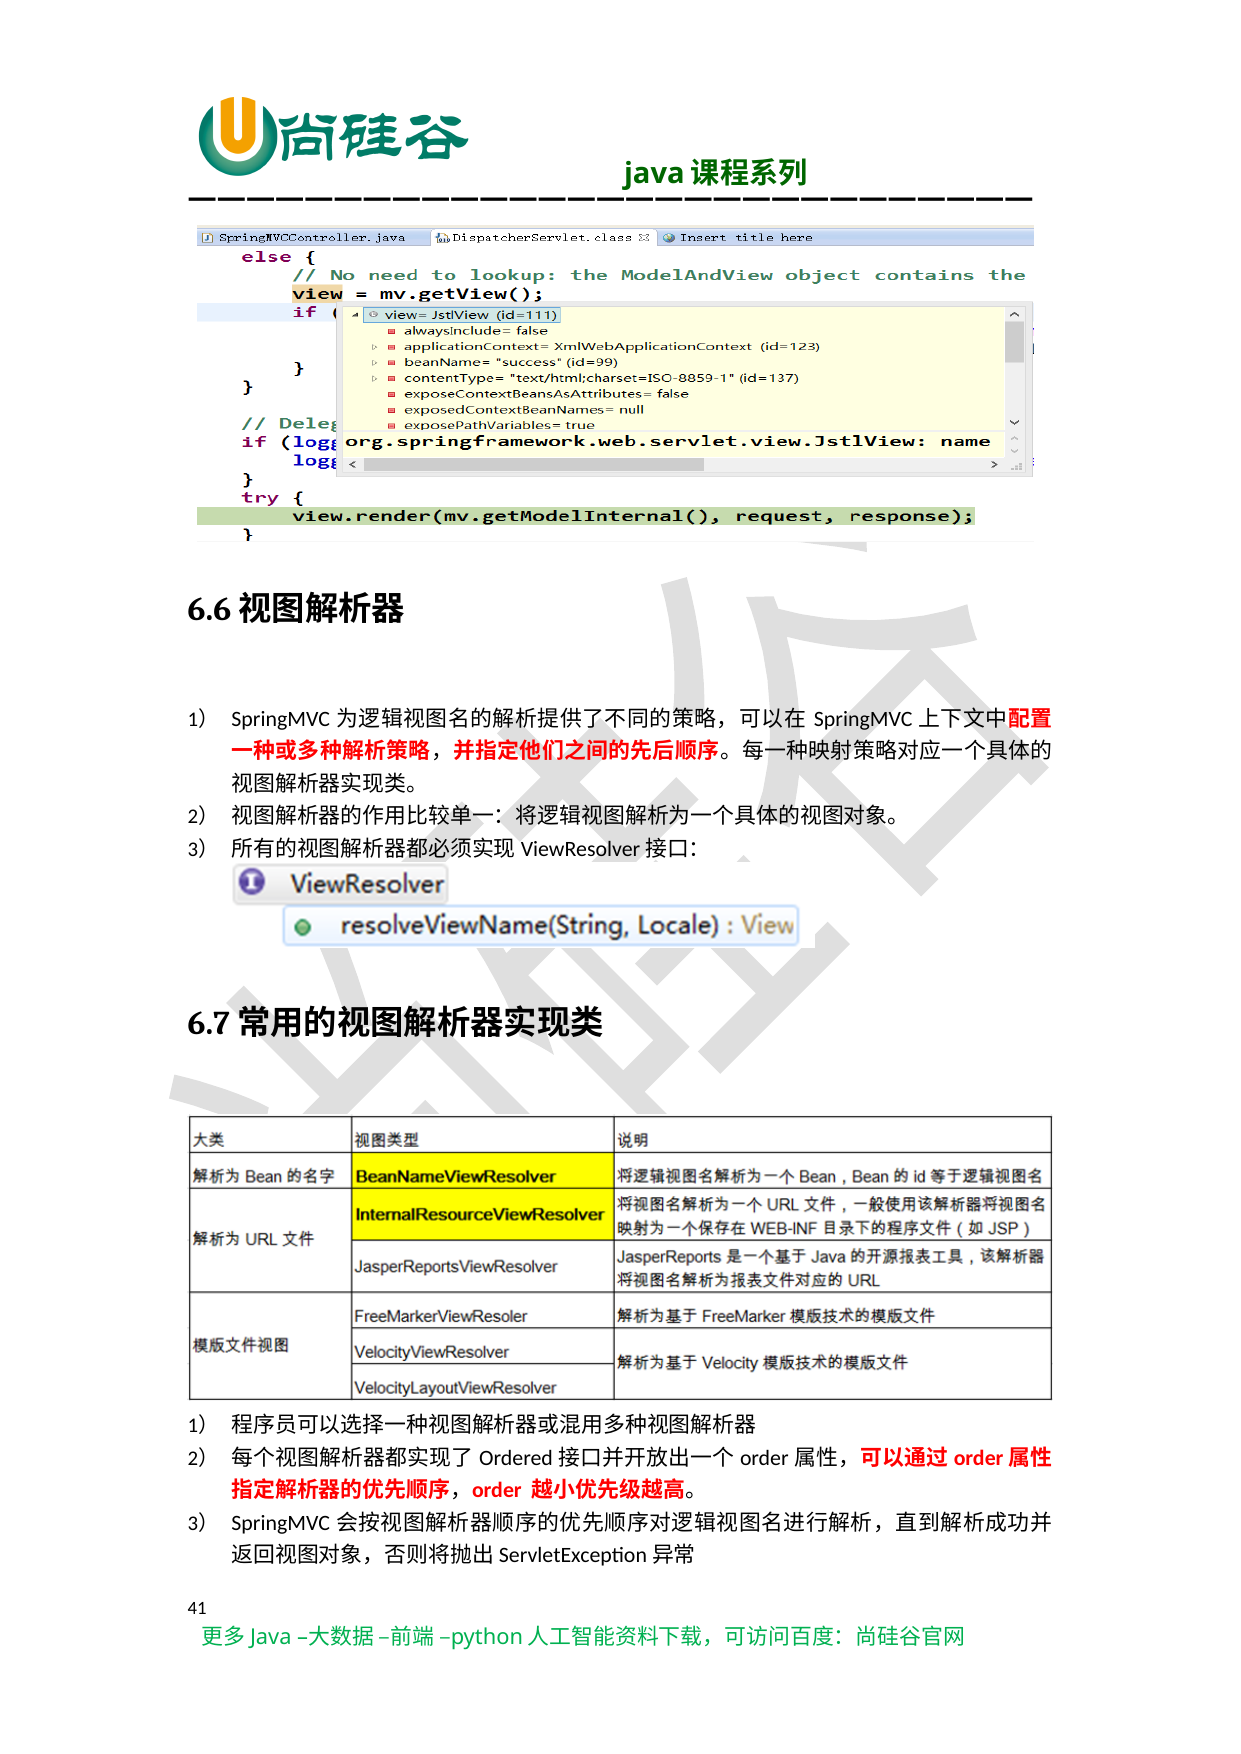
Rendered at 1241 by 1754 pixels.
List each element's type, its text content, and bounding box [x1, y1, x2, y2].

list SpringMVC 会按视图解析器顺序的优先顺序对逻辑视图名进行解析，直到解析成功并返回视图对象，否则将抛出 ServletException 异常 [187, 1504, 1053, 1569]
list 视图解析器的作用比较单一：将逻辑视图解析为一个具体的视图对象。 [187, 798, 1053, 830]
subtitle 6.7 常用的视图解析器实现类 [187, 987, 1053, 1052]
subtitle 6.6 视图解析器 [187, 573, 1053, 638]
picture [231, 862, 815, 948]
picture [187, 1114, 1053, 1401]
picture [197, 225, 1034, 542]
list 所有的视图解析器都必须实现 ViewResolver 接口： [187, 830, 1053, 863]
list SpringMVC 为逻辑视图名的解析提供了不同的策略，可以在 SpringMVC 上下文中配置一种或多种解析策略，并指定他们之间的先后顺序。每一种映射策略对应一个具体的视图解析器实现类。 [187, 700, 1053, 798]
picture [187, 88, 476, 184]
list 程序员可以选择一种视图解析器或混用多种视图解析器 [187, 1407, 1053, 1439]
list 每个视图解析器都实现了 Ordered 接口并开放出一个 order 属性，可以通过 order 属性指定解析器的优先顺序，order 越小优先级越高。 [187, 1439, 1053, 1504]
